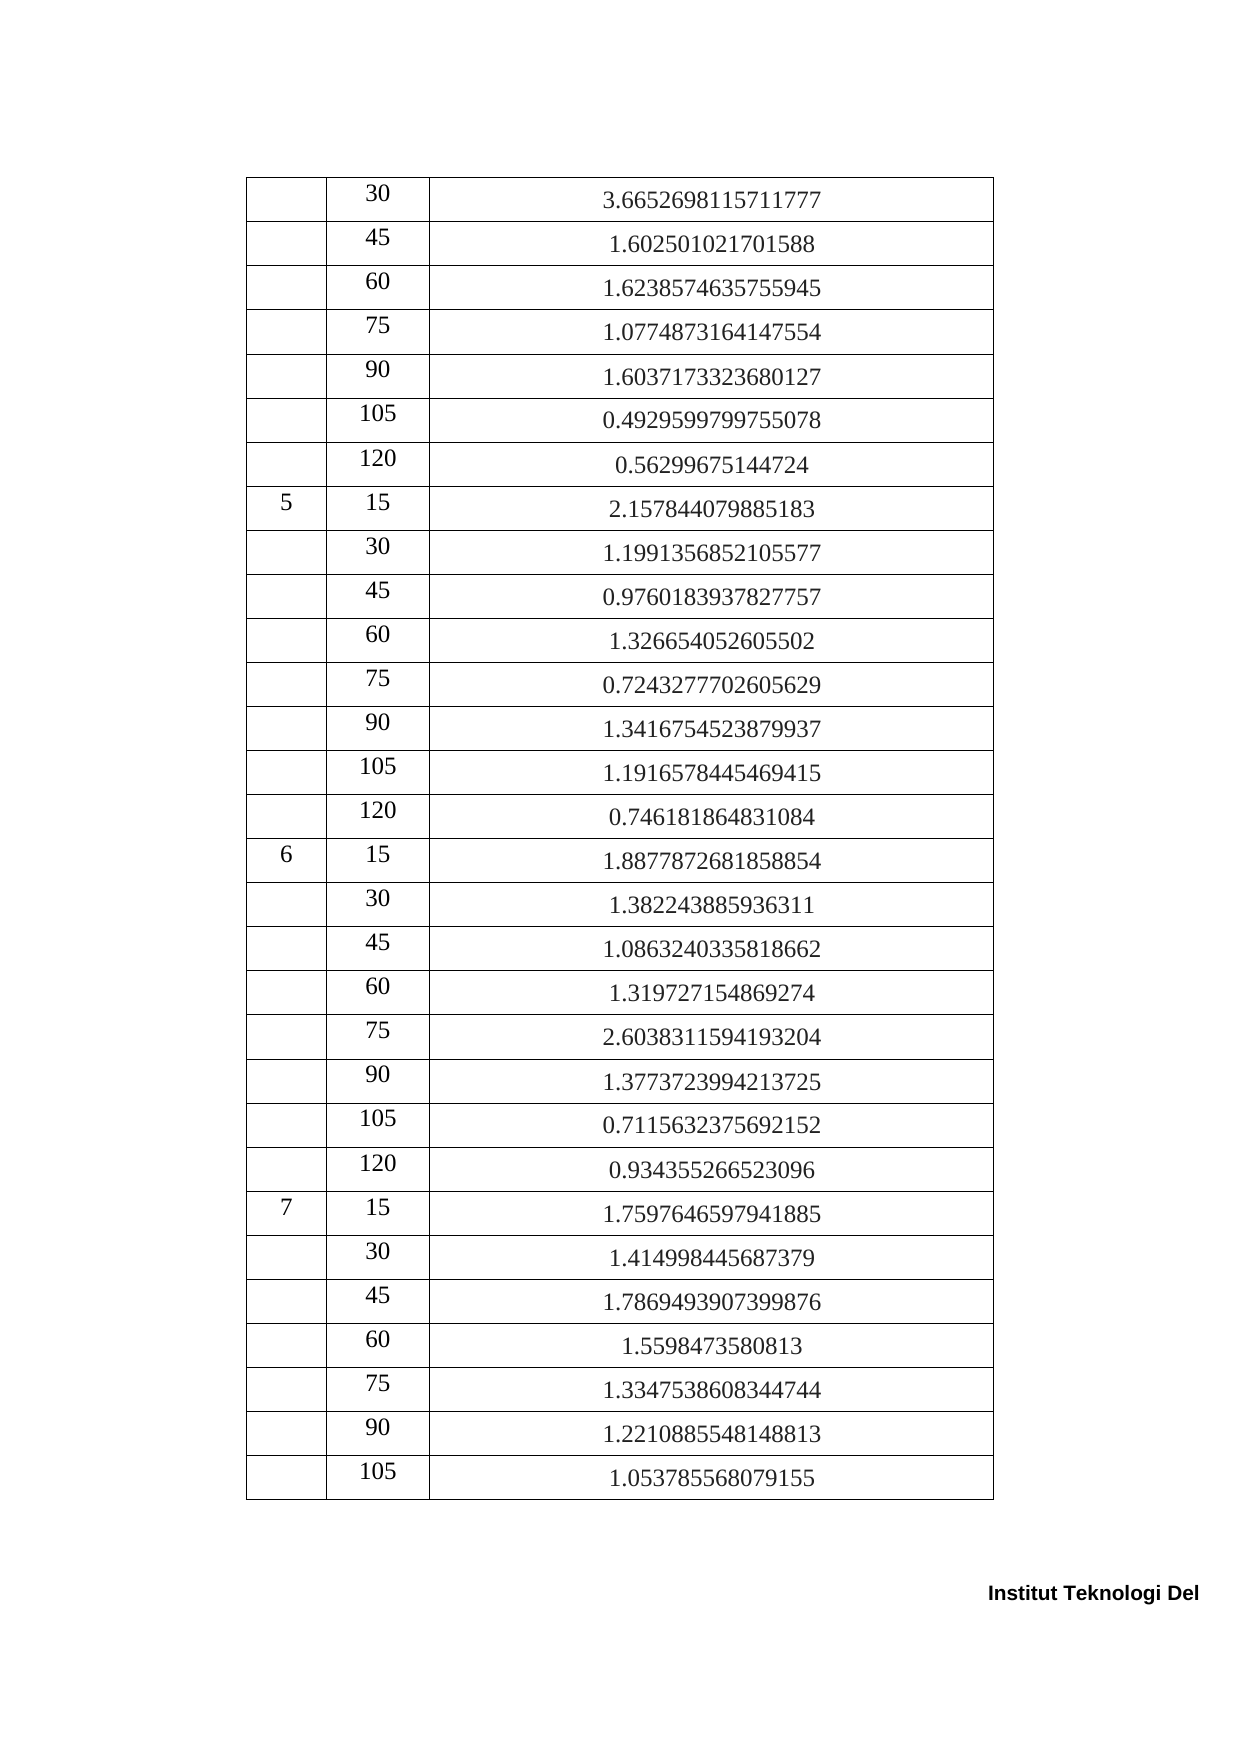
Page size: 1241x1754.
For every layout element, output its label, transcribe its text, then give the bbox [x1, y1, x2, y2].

table_cell [247, 1148, 326, 1191]
table_cell [247, 795, 326, 838]
table_cell [247, 1236, 326, 1279]
table_cell 0.4929599799755078 [430, 399, 993, 442]
table_cell 1.1916578445469415 [430, 751, 993, 794]
table_cell [247, 310, 326, 353]
table_cell [247, 883, 326, 926]
table_cell [247, 1368, 326, 1411]
table_cell 3.6652698115711777 [430, 178, 993, 221]
table_cell 90 [327, 355, 429, 397]
table_cell 15 [327, 839, 429, 882]
table_cell [247, 927, 326, 970]
table_cell 1.602501021701588 [430, 222, 993, 265]
table_cell [247, 971, 326, 1014]
table_cell 45 [327, 927, 429, 970]
table_cell 1.0863240335818662 [430, 927, 993, 970]
table_cell 60 [327, 971, 429, 1014]
table_cell [247, 399, 326, 442]
table_cell 75 [327, 310, 429, 353]
table_cell 120 [327, 443, 429, 486]
table_cell 1.3347538608344744 [430, 1368, 993, 1411]
table_cell 75 [327, 663, 429, 706]
table_cell [247, 1015, 326, 1058]
table_cell [247, 619, 326, 662]
table_cell 1.7869493907399876 [430, 1280, 993, 1323]
table_cell 1.7597646597941885 [430, 1192, 993, 1235]
table_cell 0.7115632375692152 [430, 1104, 993, 1147]
table_cell 1.3416754523879937 [430, 707, 993, 750]
table_cell 2.157844079885183 [430, 487, 993, 530]
table_cell 1.053785568079155 [430, 1456, 993, 1499]
table_cell [247, 1060, 326, 1102]
table_cell 0.934355266523096 [430, 1148, 993, 1191]
table_cell 30 [327, 178, 429, 221]
table_cell 0.9760183937827757 [430, 575, 993, 618]
table_cell 120 [327, 795, 429, 838]
table_cell 0.7243277702605629 [430, 663, 993, 706]
table_cell 105 [327, 751, 429, 794]
table_cell [247, 1280, 326, 1323]
table_cell 1.3773723994213725 [430, 1060, 993, 1102]
table_cell 105 [327, 1456, 429, 1499]
table_cell 1.319727154869274 [430, 971, 993, 1014]
table_cell 15 [327, 1192, 429, 1235]
table_cell 90 [327, 1060, 429, 1102]
table_cell 90 [327, 1412, 429, 1455]
table_cell 45 [327, 575, 429, 618]
table_cell 60 [327, 619, 429, 662]
table_cell 45 [327, 1280, 429, 1323]
table_cell 0.746181864831084 [430, 795, 993, 838]
table_cell 0.56299675144724 [430, 443, 993, 486]
table_cell [247, 751, 326, 794]
table_cell 60 [327, 1324, 429, 1367]
table_cell [247, 443, 326, 486]
table_cell 6 [247, 839, 326, 882]
table_cell 105 [327, 1104, 429, 1147]
table_cell 1.2210885548148813 [430, 1412, 993, 1455]
table_cell [247, 707, 326, 750]
table_cell 30 [327, 883, 429, 926]
table_cell [247, 222, 326, 265]
table_cell 105 [327, 399, 429, 442]
table_cell 30 [327, 1236, 429, 1279]
table_cell [247, 266, 326, 309]
table_cell 75 [327, 1015, 429, 1058]
table_cell 60 [327, 266, 429, 309]
table_cell [247, 1104, 326, 1147]
table_cell [247, 663, 326, 706]
table_cell [247, 1324, 326, 1367]
table_cell [247, 355, 326, 397]
table_cell 5 [247, 487, 326, 530]
table_cell 1.6238574635755945 [430, 266, 993, 309]
table_cell [247, 575, 326, 618]
table_cell 15 [327, 487, 429, 530]
table_cell [247, 1456, 326, 1499]
table_cell 1.326654052605502 [430, 619, 993, 662]
table_cell 1.6037173323680127 [430, 355, 993, 397]
table_cell 1.0774873164147554 [430, 310, 993, 353]
table_cell 75 [327, 1368, 429, 1411]
table_cell 1.5598473580813 [430, 1324, 993, 1367]
table_cell 90 [327, 707, 429, 750]
table_cell 45 [327, 222, 429, 265]
table_cell 1.8877872681858854 [430, 839, 993, 882]
table_cell [247, 178, 326, 221]
table_cell [247, 1412, 326, 1455]
table_cell 7 [247, 1192, 326, 1235]
table_cell 2.6038311594193204 [430, 1015, 993, 1058]
table_cell 1.414998445687379 [430, 1236, 993, 1279]
table_cell 1.1991356852105577 [430, 531, 993, 574]
table_cell 1.382243885936311 [430, 883, 993, 926]
table_cell [247, 531, 326, 574]
table_cell 120 [327, 1148, 429, 1191]
table_cell 30 [327, 531, 429, 574]
